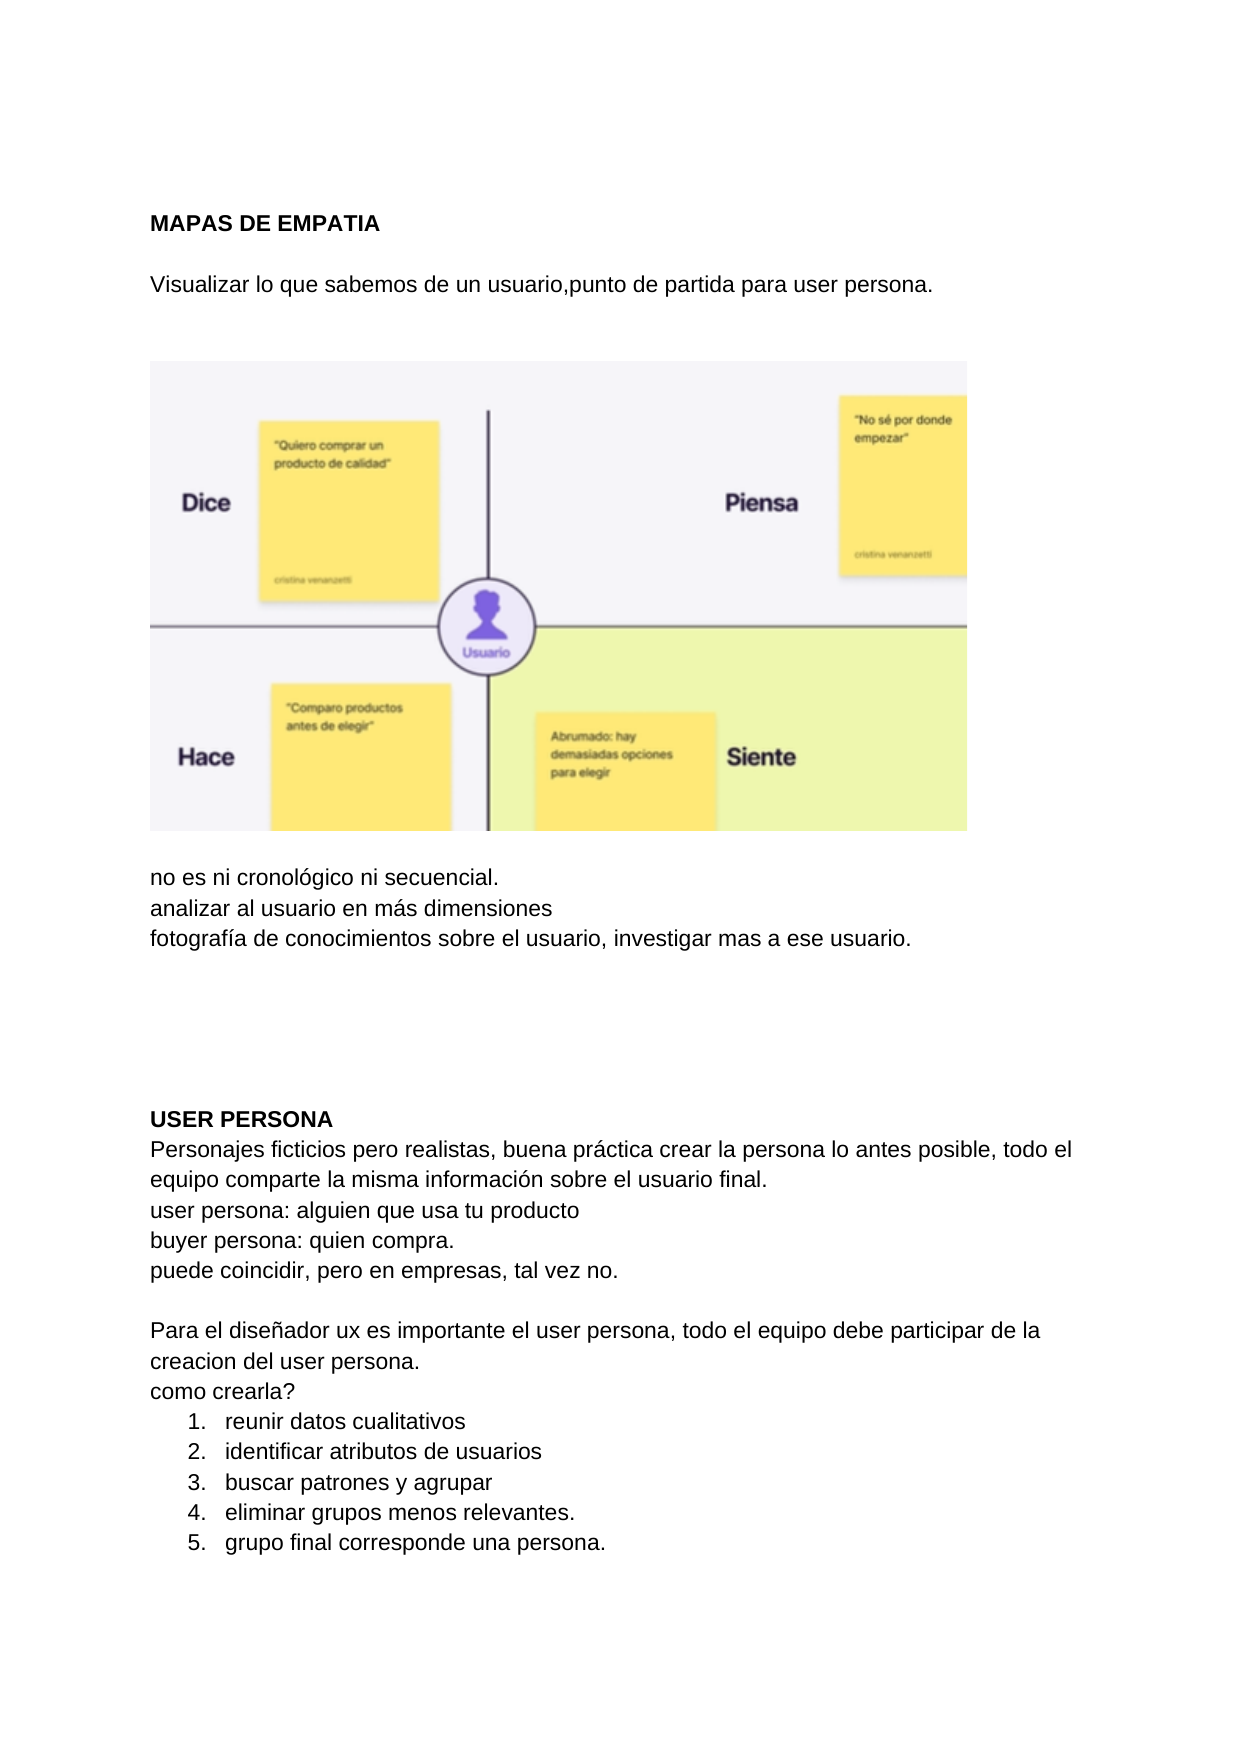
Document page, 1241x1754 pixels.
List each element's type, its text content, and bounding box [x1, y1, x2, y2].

list buscar patrones y agrupar [187, 1468, 1090, 1495]
text fotografía de conocimientos sobre el usuario, investigar mas a ese usuario. [150, 925, 1090, 951]
text buyer persona: quien compra. [150, 1227, 1090, 1253]
text USER PERSONA [150, 1106, 1090, 1132]
text user persona: alguien que usa tu producto [150, 1197, 1090, 1223]
text MAPAS DE EMPATIA [150, 210, 1090, 237]
list reunir datos cualitativos [187, 1408, 1090, 1434]
list grupo final corresponde una persona. [187, 1529, 1090, 1555]
text analizar al usuario en más dimensiones [150, 894, 1090, 921]
text puede coincidir, pero en empresas, tal vez no. [150, 1257, 1090, 1283]
picture [150, 361, 968, 831]
text Visualizar lo que sabemos de un usuario,punto de partida para user persona. [150, 271, 1090, 297]
text Personajes ficticios pero realistas, buena práctica crear la persona lo antes posible, todo el equipo comparte la misma información sobre el usuario final. [150, 1136, 1090, 1193]
list eliminar grupos menos relevantes. [187, 1499, 1090, 1525]
text como crearla? [150, 1378, 1090, 1404]
list identificar atributos de usuarios [187, 1438, 1090, 1464]
text Para el diseñador ux es importante el user persona, todo el equipo debe participar de la creacion del user persona. [150, 1317, 1090, 1374]
text no es ni cronológico ni secuencial. [150, 864, 1090, 891]
